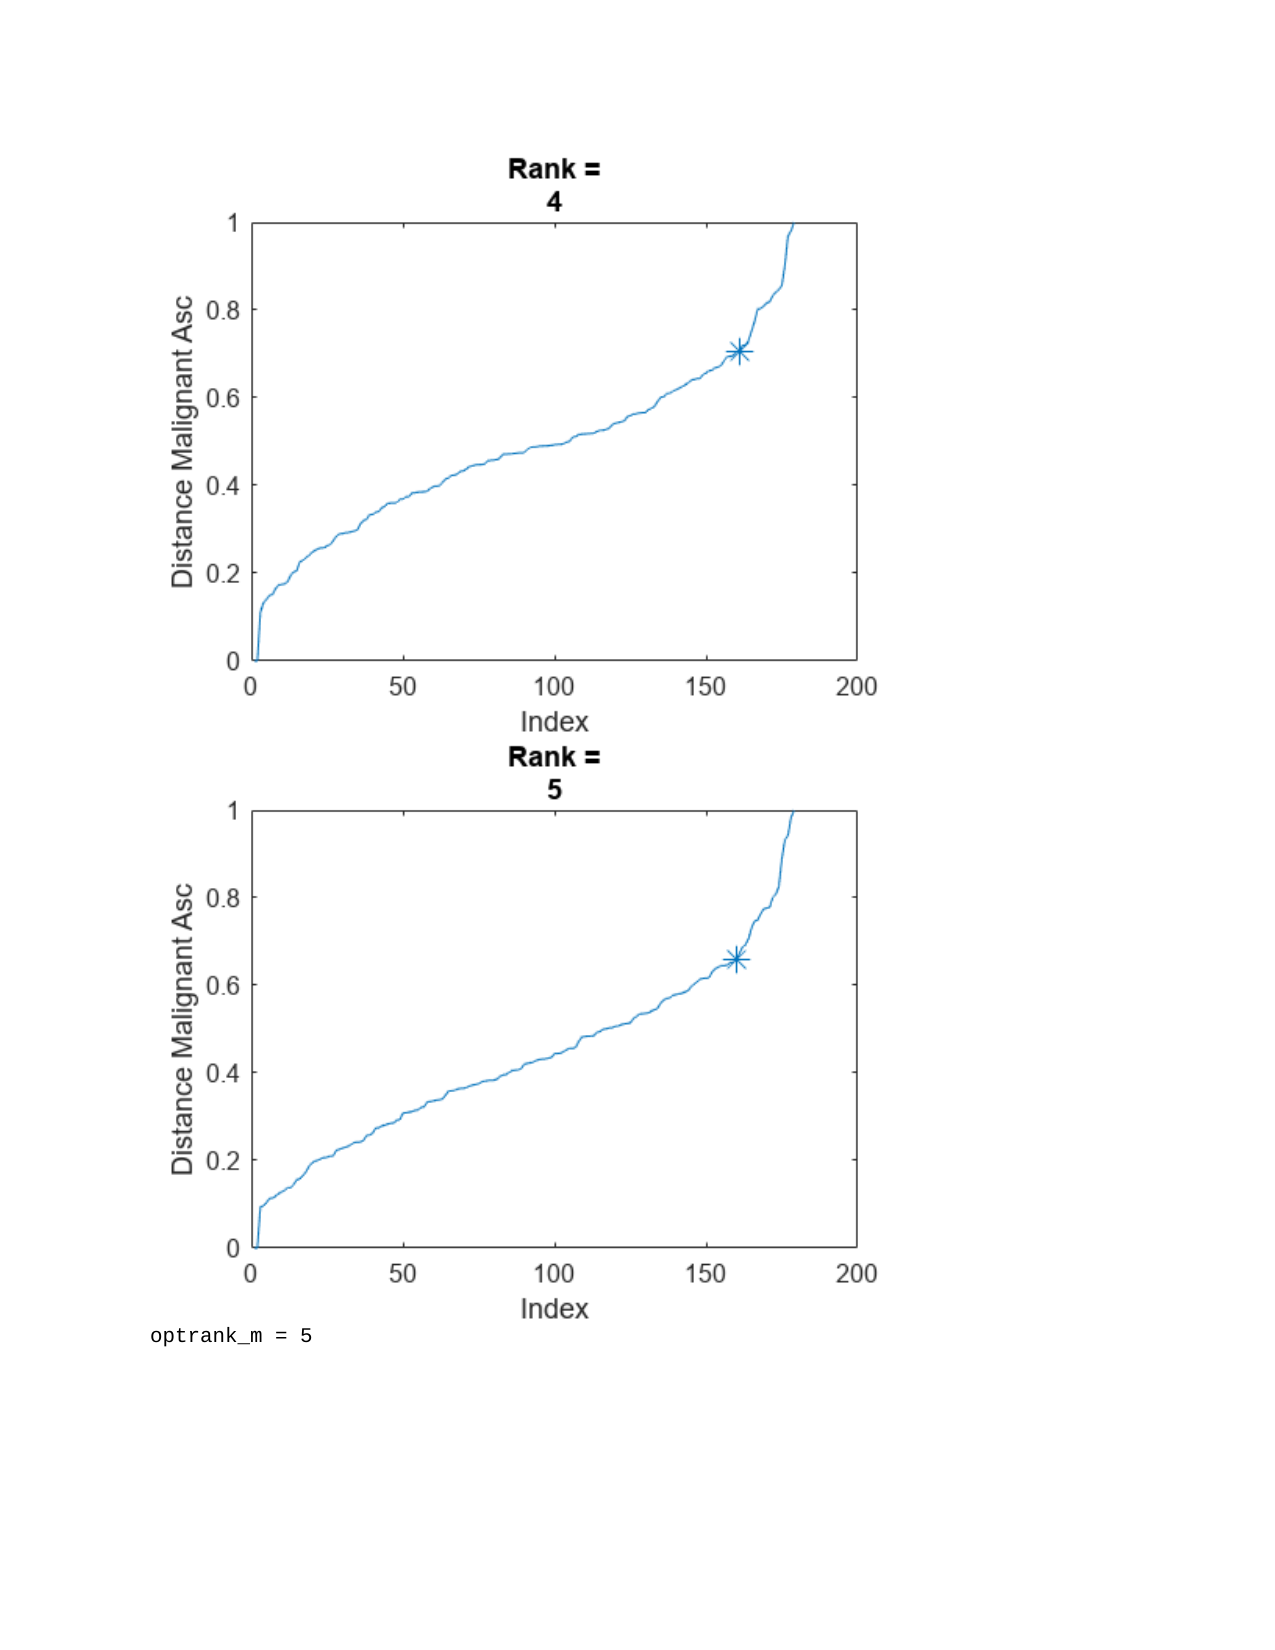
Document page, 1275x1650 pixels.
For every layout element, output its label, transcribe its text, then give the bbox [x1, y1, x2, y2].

picture [150, 150, 933, 1325]
text optrank_m = 5 [150, 1325, 1125, 1349]
